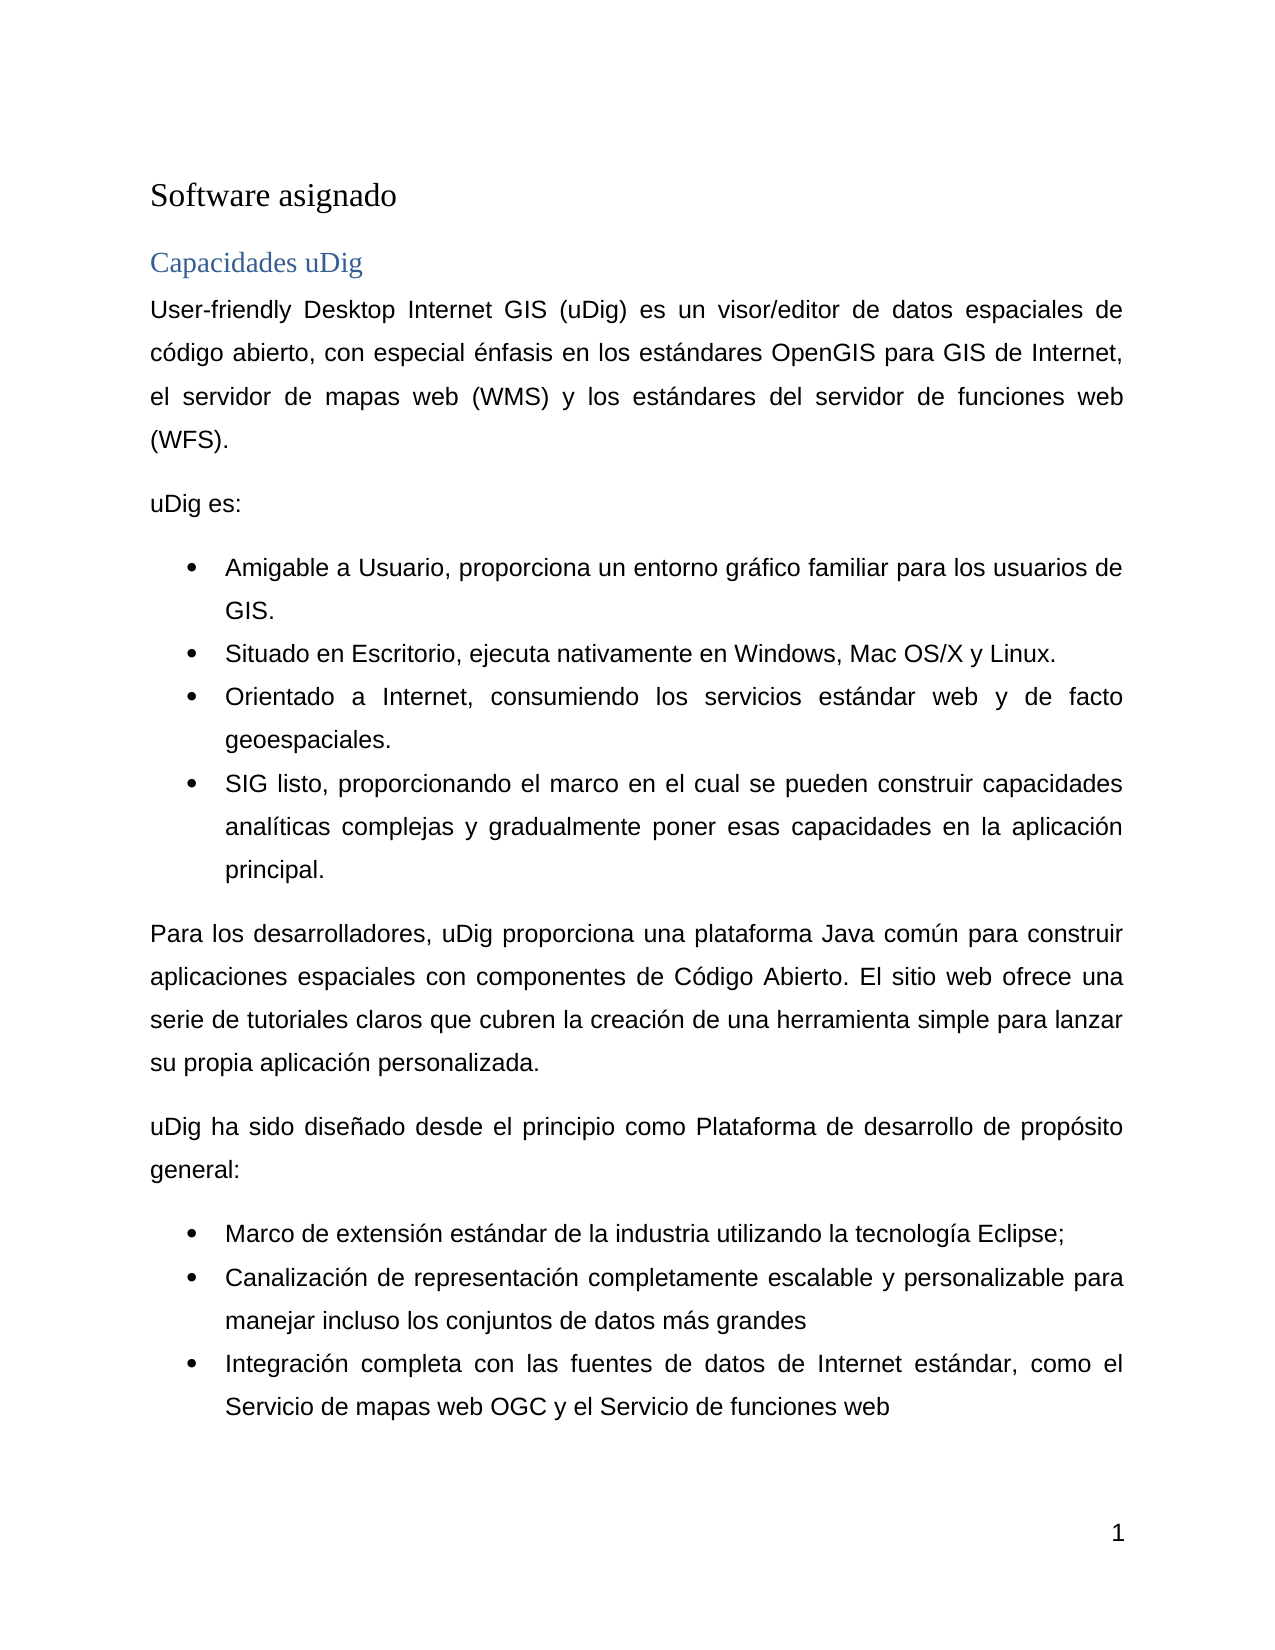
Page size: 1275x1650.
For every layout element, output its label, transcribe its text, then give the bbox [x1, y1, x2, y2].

text User-friendly Desktop Internet GIS (uDig) es un visor/editor de datos espaciales de código abierto, con especial énfasis en los estándares OpenGIS para GIS de Internet, el servidor de mapas web (WMS) y los estándares del servidor de funciones web (WFS). [150, 295, 1125, 453]
list Marco de extensión estándar de la industria utilizando la tecnología Eclipse; [187, 1219, 1125, 1248]
list Canalización de representación completamente escalable y personalizable para manejar incluso los conjuntos de datos más grandes [187, 1262, 1125, 1334]
text uDig ha sido diseñado desde el principio como Plataforma de desarrollo de propósito general: [150, 1112, 1125, 1184]
subtitle Capacidades uDig [150, 245, 1125, 278]
list Orientado a Internet, consumiendo los servicios estándar web y de facto geoespaciales. [187, 682, 1125, 754]
list Integración completa con las fuentes de datos de Internet estándar, como el Servicio de mapas web OGC y el Servicio de funciones web [187, 1349, 1125, 1421]
list SIG listo, proporcionando el marco en el cual se pueden construir capacidades analíticas complejas y gradualmente poner esas capacidades en la aplicación principal. [187, 768, 1125, 884]
subtitle Software asignado [150, 175, 1125, 213]
text Para los desarrolladores, uDig proporciona una plataforma Java común para construir aplicaciones espaciales con componentes de Código Abierto. El sitio web ofrece una serie de tutoriales claros que cubren la creación de una herramienta simple para lanzar su propia aplicación personalizada. [150, 919, 1125, 1077]
list Amigable a Usuario, proporciona un entorno gráfico familiar para los usuarios de GIS. [187, 553, 1125, 624]
text uDig es: [150, 489, 1125, 517]
list Situado en Escritorio, ejecuta nativamente en Windows, Mac OS/X y Linux. [187, 639, 1125, 668]
